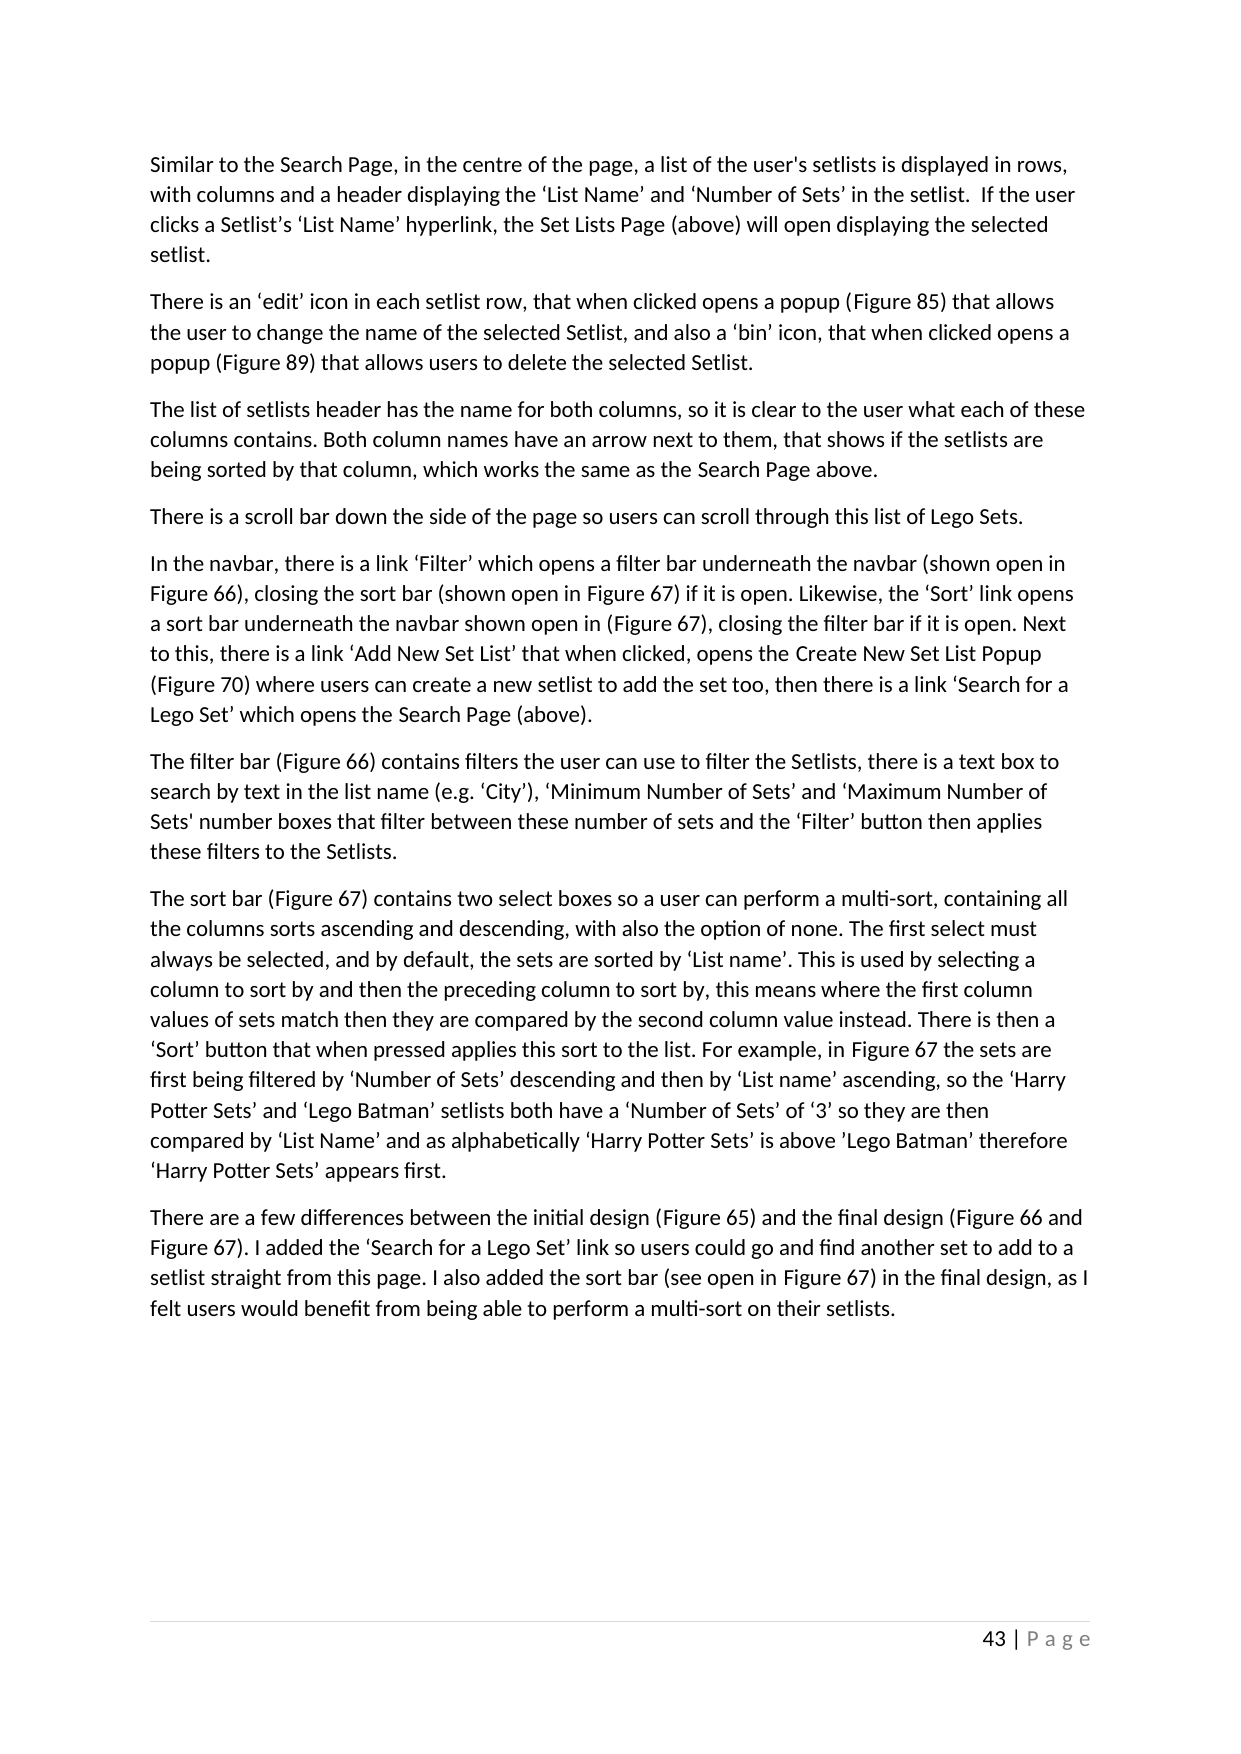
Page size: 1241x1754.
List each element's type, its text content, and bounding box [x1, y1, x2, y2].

text There is an ‘edit’ icon in each setlist row, that when clicked opens a popup (Figure 85) that allows the user to change the name of the selected Setlist, and also a ‘bin’ icon, that when clicked opens a popup (Figure 89) that allows users to delete the selected Setlist. [150, 287, 1090, 376]
text There is a scroll bar down the side of the page so users can scroll through this list of Lego Sets. [150, 502, 1090, 530]
text Similar to the Search Page, in the centre of the page, a list of the user's setlists is displayed in rows, with columns and a header displaying the ‘List Name’ and ‘Number of Sets’ in the setlist. If the user clicks a Setlist’s ‘List Name’ hyperlink, the Set Lists Page (above) will open displaying the selected setlist. [150, 150, 1090, 269]
text The filter bar (Figure 66) contains filters the user can use to filter the Setlists, there is a text box to search by text in the list name (e.g. ‘City’), ‘Minimum Number of Sets’ and ‘Maximum Number of Sets' number boxes that filter between these number of sets and the ‘Filter’ button then applies these filters to the Setlists. [150, 747, 1090, 866]
text In the navbar, there is a link ‘Filter’ which opens a filter bar underneath the navbar (shown open in Figure 66), closing the sort bar (shown open in Figure 67) if it is open. Likewise, the ‘Sort’ link opens a sort bar underneath the navbar shown open in (Figure 67), closing the filter bar if it is open. Next to this, there is a link ‘Add New Set List’ that when clicked, opens the Create New Set List Popup (Figure 70) where users can create a new setlist to add the set too, then there is a link ‘Search for a Lego Set’ which opens the Search Page (above). [150, 549, 1090, 728]
text The sort bar (Figure 67) contains two select boxes so a user can perform a multi-sort, containing all the columns sorts ascending and descending, with also the option of none. The first select must always be selected, and by default, the sets are sorted by ‘List name’. This is used by selecting a column to sort by and then the preceding column to sort by, this means where the first column values of sets match then they are compared by the second column value instead. There is then a ‘Sort’ button that when pressed applies this sort to the list. For example, in Figure 67 the sets are first being filtered by ‘Number of Sets’ descending and then by ‘List name’ ascending, so the ‘Harry Potter Sets’ and ‘Lego Batman’ setlists both have a ‘Number of Sets’ of ‘3’ so they are then compared by ‘List Name’ and as alphabetically ‘Harry Potter Sets’ is above ’Lego Batman’ therefore ‘Harry Potter Sets’ appears first. [150, 884, 1090, 1184]
text The list of setlists header has the name for both columns, so it is clear to the user what each of these columns contains. Both column names have an arrow next to them, that shows if the setlists are being sorted by that column, which works the same as the Search Page above. [150, 395, 1090, 483]
text There are a few differences between the initial design (Figure 65) and the final design (Figure 66 and Figure 67). I added the ‘Search for a Lego Set’ link so users could go and find another set to add to a setlist straight from this page. I also added the sort bar (see open in Figure 67) in the final design, as I felt users would benefit from being able to perform a multi-sort on their setlists. [150, 1203, 1090, 1322]
